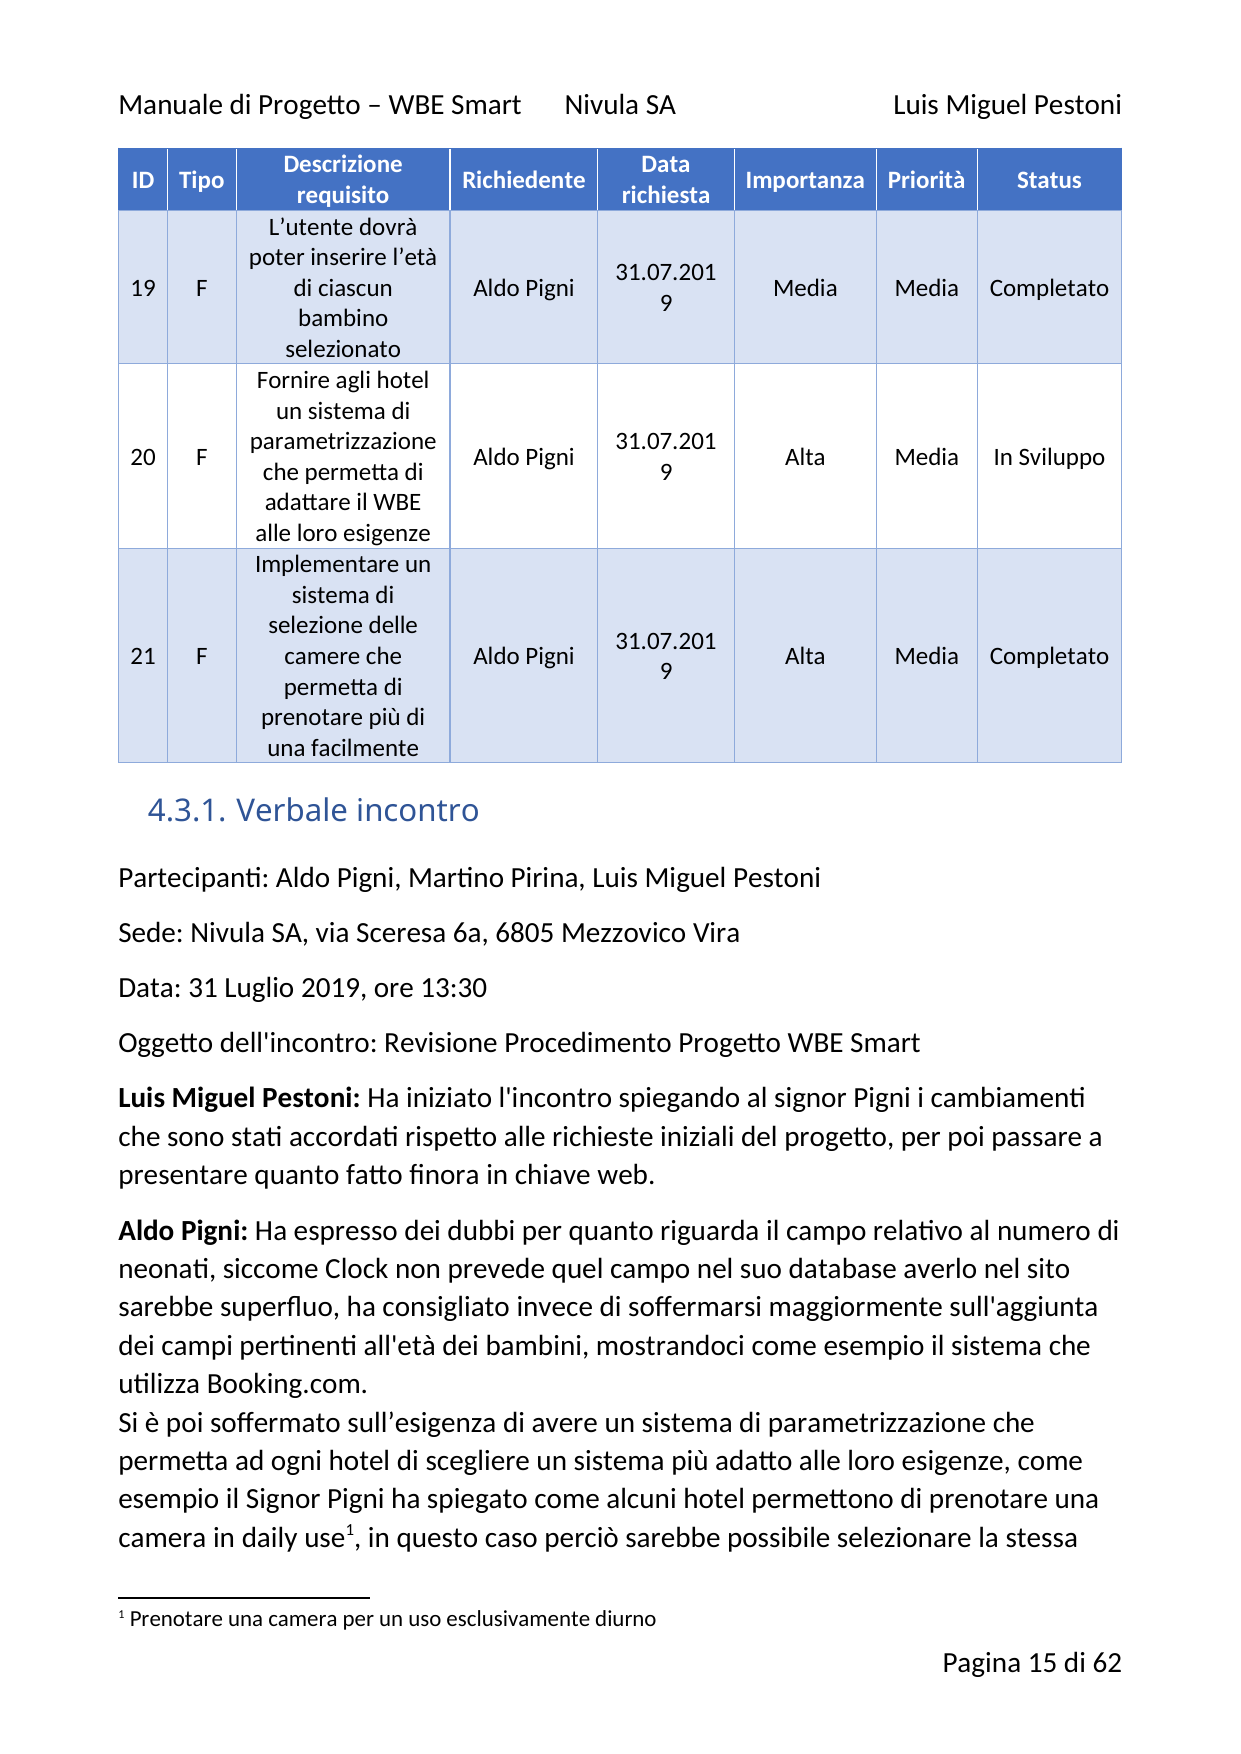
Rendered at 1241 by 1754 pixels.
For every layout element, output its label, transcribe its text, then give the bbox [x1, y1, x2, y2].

table_cell Alta [735, 549, 876, 762]
table_cell 31.07.2019 [598, 364, 734, 547]
table_cell Media [877, 364, 977, 547]
table_cell 31.07.2019 [598, 549, 734, 762]
table_cell Alta [735, 364, 876, 547]
table_cell Aldo Pigni [451, 211, 597, 363]
table_cell 19 [119, 211, 167, 363]
table_cell Implementare un sistema di selezione delle camere che permetta di prenotare più di una facilmente [237, 549, 449, 762]
table_cell F [168, 549, 236, 762]
table_cell 20 [119, 364, 167, 547]
text Partecipanti: Aldo Pigni, Martino Pirina, Luis Miguel Pestoni [118, 859, 1122, 895]
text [118, 1212, 1122, 1555]
table_cell Media [877, 549, 977, 762]
table_header Data richiesta [598, 149, 734, 210]
text Luis Miguel Pestoni: Ha iniziato l'incontro spiegando al signor Pigni i cambiamenti che sono stati accordati rispetto alle richieste iniziali del progetto, per poi passare a presentare quanto fatto finora in chiave web. [118, 1079, 1122, 1192]
table_header Descrizione requisito [237, 149, 449, 210]
table_header Status [978, 149, 1121, 210]
table_cell Media [877, 211, 977, 363]
table_cell 21 [119, 549, 167, 762]
subtitle Verbale incontro [148, 788, 1122, 831]
table_cell F [168, 364, 236, 547]
text Data: 31 Luglio 2019, ore 13:30 [118, 969, 1122, 1005]
table_cell Completato [978, 549, 1121, 762]
table_cell Aldo Pigni [451, 364, 597, 547]
table_cell In Sviluppo [978, 364, 1121, 547]
table_cell Completato [978, 211, 1121, 363]
table_header Priorità [877, 149, 977, 210]
table_header Tipo [168, 149, 236, 210]
table_cell Fornire agli hotel un sistema di parametrizzazione che permetta di adattare il WBE alle loro esigenze [237, 364, 449, 547]
table_cell F [168, 211, 236, 363]
table_cell L’utente dovrà poter inserire l’età di ciascun bambino selezionato [237, 211, 449, 363]
table_header Importanza [735, 149, 876, 210]
table_cell 31.07.2019 [598, 211, 734, 363]
table_cell Media [735, 211, 876, 363]
table_cell Aldo Pigni [451, 549, 597, 762]
text Sede: Nivula SA, via Sceresa 6a, 6805 Mezzovico Vira [118, 914, 1122, 950]
table_header ID [119, 149, 167, 210]
table_header Richiedente [451, 149, 597, 210]
text Oggetto dell'incontro: Revisione Procedimento Progetto WBE Smart [118, 1024, 1122, 1060]
